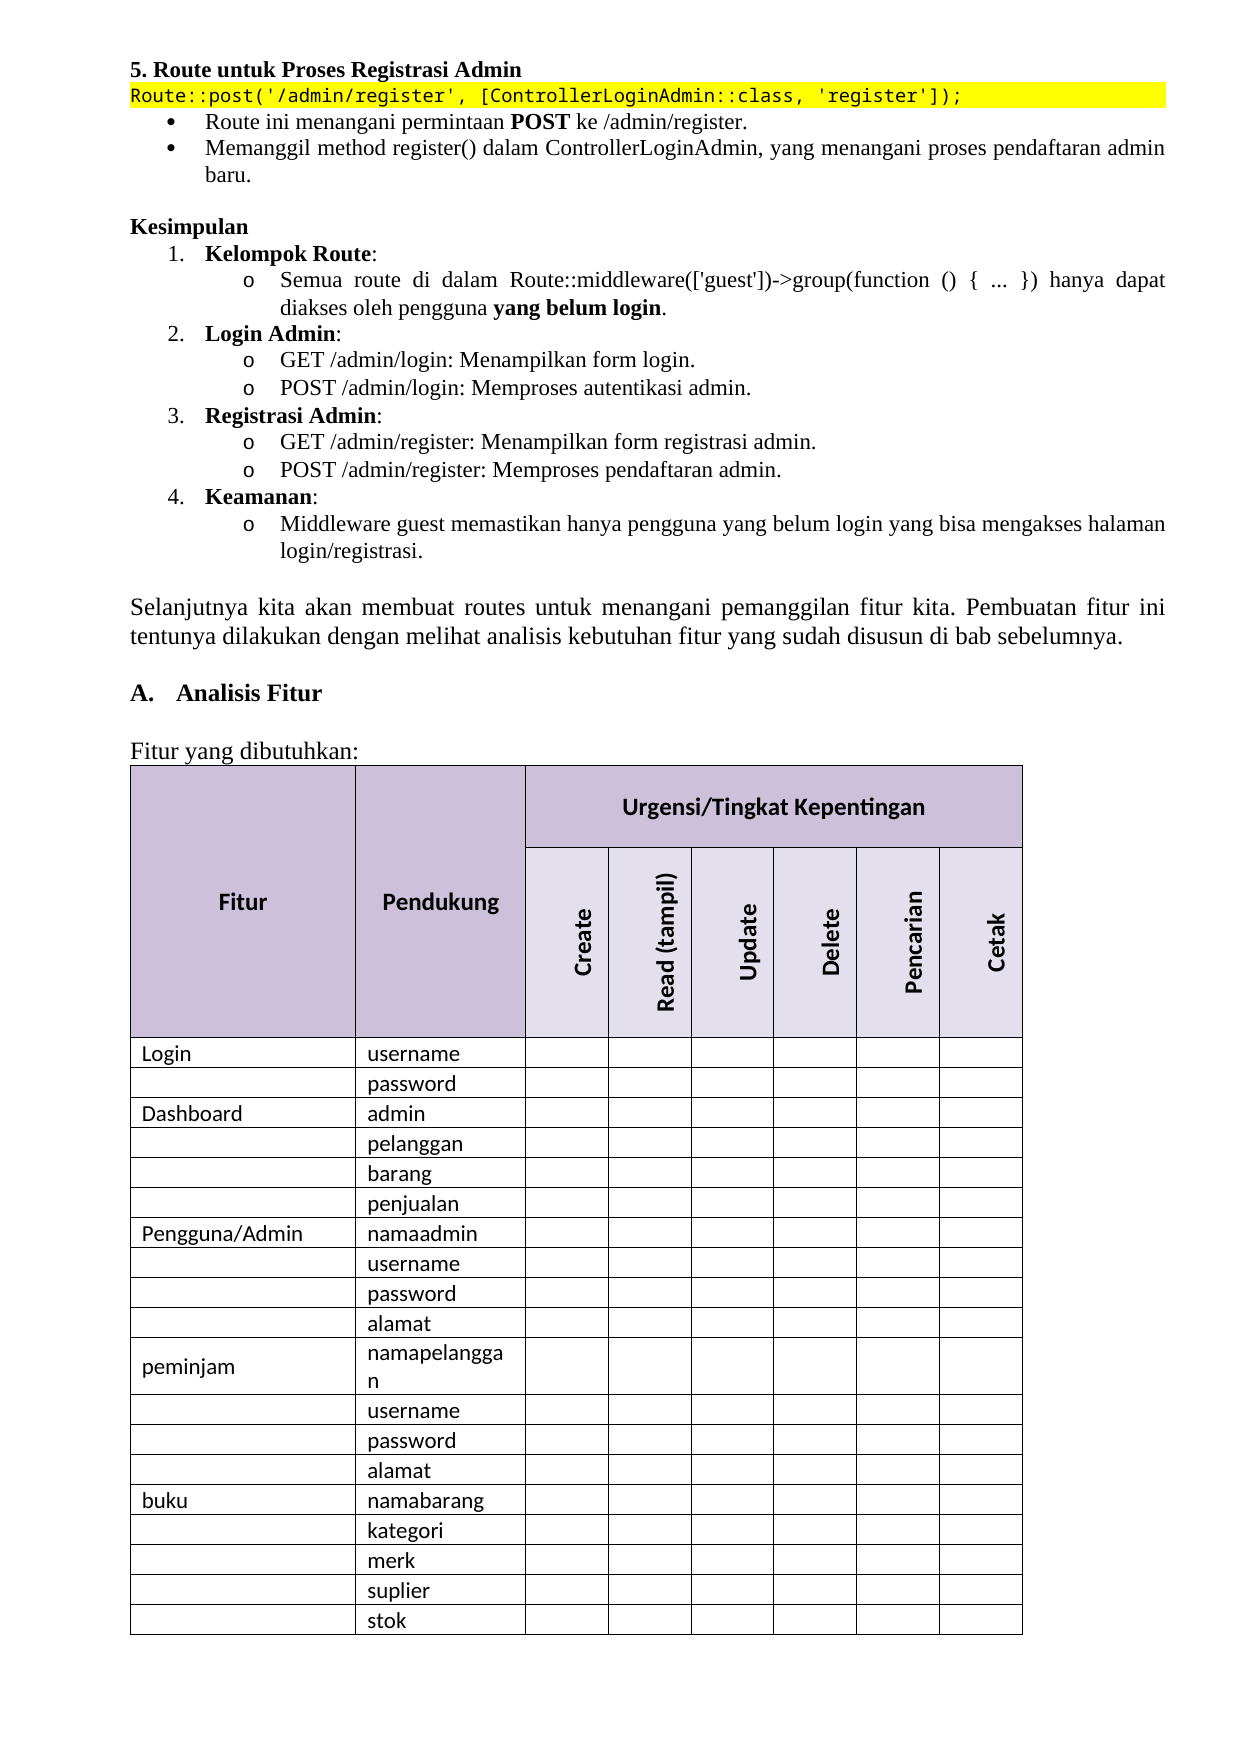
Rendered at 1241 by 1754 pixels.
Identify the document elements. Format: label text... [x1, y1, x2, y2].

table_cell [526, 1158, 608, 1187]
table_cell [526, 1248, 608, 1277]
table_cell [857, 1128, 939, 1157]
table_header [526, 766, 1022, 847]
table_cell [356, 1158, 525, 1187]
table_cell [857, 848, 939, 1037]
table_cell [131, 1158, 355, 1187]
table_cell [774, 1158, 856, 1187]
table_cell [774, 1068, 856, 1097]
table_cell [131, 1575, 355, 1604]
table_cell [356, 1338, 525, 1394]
list Route ini menangani permintaan POST ke /admin/register. [167, 108, 1166, 134]
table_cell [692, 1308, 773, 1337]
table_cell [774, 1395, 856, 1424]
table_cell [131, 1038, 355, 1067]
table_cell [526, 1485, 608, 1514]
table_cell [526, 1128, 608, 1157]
text Route::post('/admin/register', [ControllerLoginAdmin::class, 'register']); [130, 82, 1166, 108]
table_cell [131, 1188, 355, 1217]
list Login Admin: [167, 320, 1166, 346]
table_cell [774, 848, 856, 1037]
list Registrasi Admin: [167, 402, 1166, 428]
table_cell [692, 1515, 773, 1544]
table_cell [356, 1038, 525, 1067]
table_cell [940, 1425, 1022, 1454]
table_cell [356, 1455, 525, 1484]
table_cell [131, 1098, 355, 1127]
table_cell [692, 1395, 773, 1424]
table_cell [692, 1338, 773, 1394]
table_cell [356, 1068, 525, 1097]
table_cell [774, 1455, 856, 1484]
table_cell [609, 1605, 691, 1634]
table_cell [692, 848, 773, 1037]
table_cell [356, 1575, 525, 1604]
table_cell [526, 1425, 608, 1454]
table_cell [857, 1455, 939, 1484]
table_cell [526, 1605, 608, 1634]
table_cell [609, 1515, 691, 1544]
list POST /admin/login: Memproses autentikasi admin. [242, 374, 1166, 402]
list Keamanan: [167, 483, 1166, 509]
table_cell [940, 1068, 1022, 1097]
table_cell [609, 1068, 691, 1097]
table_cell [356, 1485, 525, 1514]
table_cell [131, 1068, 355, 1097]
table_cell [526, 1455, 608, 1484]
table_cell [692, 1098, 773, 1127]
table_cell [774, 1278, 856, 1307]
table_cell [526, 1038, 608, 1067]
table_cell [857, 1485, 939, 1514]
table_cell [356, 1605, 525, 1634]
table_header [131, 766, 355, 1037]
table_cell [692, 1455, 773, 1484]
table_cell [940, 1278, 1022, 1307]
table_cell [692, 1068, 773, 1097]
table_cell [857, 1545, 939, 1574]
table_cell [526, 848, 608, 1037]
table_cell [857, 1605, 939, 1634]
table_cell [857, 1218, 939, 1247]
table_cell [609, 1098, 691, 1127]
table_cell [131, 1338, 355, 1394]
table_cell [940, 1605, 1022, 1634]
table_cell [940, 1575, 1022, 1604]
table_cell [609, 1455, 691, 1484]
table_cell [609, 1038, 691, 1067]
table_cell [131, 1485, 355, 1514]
list POST /admin/register: Memproses pendaftaran admin. [242, 456, 1166, 483]
list GET /admin/login: Menampilkan form login. [242, 346, 1166, 374]
list Semua route di dalam Route::middleware(['guest'])->group(function () { ... }) hanya dapat diakses oleh pengguna yang belum login. [242, 266, 1166, 320]
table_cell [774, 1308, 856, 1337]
list Memanggil method register() dalam ControllerLoginAdmin, yang menangani proses pendaftaran admin baru. [167, 134, 1166, 187]
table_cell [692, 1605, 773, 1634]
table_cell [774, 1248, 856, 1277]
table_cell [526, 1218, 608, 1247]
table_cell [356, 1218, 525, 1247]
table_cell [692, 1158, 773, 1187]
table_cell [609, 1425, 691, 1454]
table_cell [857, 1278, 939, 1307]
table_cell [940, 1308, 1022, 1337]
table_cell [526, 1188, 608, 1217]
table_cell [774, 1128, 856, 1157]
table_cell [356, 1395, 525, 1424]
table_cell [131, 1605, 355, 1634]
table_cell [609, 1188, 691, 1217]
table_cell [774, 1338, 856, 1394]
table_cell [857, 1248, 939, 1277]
subtitle Analisis Fitur [130, 678, 1166, 707]
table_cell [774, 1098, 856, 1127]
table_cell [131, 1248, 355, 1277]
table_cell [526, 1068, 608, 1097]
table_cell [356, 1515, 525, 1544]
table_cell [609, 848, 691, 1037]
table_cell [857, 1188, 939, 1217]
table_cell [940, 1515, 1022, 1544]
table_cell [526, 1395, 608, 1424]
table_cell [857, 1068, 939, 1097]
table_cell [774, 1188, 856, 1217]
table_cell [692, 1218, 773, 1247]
text Selanjutnya kita akan membuat routes untuk menangani pemanggilan fitur kita. Pembuatan fitur ini tentunya dilakukan dengan melihat analisis kebutuhan fitur yang sudah disusun di bab sebelumnya. [130, 592, 1166, 650]
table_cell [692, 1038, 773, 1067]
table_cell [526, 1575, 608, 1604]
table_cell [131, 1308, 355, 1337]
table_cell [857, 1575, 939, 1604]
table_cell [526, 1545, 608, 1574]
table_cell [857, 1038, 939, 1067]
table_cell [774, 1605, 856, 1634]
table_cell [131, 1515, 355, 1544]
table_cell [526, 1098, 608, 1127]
text Fitur yang dibutuhkan: [130, 736, 1166, 765]
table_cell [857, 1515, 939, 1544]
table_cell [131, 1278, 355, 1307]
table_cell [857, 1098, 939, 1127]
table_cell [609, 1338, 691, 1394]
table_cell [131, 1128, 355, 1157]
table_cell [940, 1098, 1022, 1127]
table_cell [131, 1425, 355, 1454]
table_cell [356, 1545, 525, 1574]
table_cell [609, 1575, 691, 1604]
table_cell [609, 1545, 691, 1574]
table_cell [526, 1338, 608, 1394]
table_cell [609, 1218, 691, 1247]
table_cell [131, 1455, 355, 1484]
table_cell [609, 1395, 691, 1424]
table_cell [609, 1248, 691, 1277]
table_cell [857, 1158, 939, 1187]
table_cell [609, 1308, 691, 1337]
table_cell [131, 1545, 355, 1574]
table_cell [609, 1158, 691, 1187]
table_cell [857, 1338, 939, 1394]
text Kesimpulan [130, 213, 1166, 240]
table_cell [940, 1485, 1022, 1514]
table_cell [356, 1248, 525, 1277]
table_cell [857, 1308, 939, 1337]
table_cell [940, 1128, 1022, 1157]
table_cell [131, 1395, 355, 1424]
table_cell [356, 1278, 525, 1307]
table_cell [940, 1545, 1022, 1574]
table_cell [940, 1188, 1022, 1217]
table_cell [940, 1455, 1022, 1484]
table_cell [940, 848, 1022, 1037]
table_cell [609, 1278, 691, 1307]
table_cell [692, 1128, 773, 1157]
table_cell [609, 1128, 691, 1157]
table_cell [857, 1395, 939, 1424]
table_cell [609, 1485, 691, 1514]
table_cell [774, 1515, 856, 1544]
list Kelompok Route: [167, 240, 1166, 266]
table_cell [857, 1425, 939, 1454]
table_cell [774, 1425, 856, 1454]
list GET /admin/register: Menampilkan form registrasi admin. [242, 428, 1166, 456]
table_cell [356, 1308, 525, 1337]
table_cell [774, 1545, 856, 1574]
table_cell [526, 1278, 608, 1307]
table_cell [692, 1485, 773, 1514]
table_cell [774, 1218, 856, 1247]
list Middleware guest memastikan hanya pengguna yang belum login yang bisa mengakses halaman login/registrasi. [242, 509, 1166, 563]
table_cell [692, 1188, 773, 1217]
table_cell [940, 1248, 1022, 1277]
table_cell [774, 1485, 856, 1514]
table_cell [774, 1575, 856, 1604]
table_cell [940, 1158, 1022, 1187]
text 5. Route untuk Proses Registrasi Admin [130, 56, 1166, 82]
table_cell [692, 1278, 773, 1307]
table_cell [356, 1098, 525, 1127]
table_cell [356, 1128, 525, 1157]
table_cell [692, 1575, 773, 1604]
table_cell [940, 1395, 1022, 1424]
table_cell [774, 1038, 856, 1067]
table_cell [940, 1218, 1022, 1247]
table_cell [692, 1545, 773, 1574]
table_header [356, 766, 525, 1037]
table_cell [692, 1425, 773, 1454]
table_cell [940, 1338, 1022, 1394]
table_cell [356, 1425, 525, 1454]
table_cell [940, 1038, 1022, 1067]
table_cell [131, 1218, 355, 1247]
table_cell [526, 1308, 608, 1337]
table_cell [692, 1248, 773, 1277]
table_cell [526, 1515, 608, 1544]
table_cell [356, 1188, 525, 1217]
